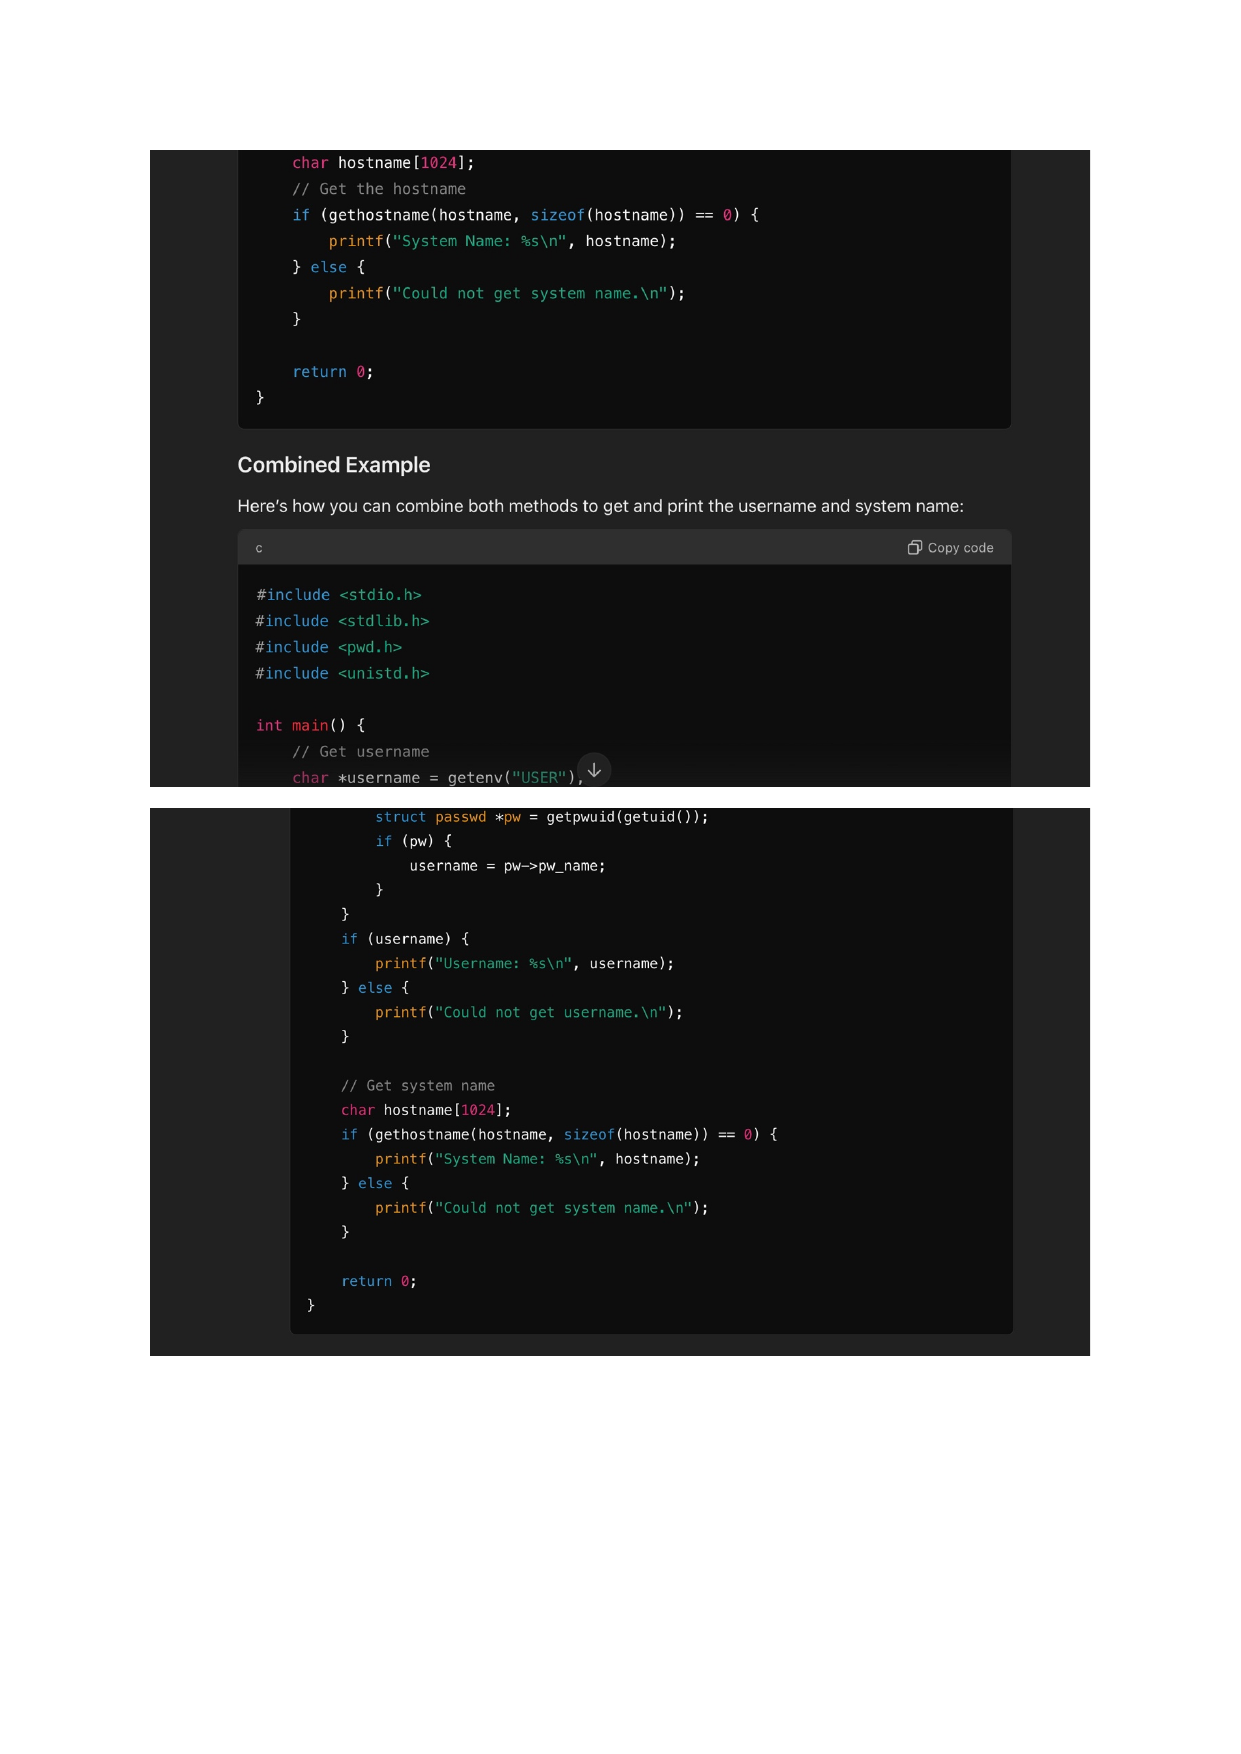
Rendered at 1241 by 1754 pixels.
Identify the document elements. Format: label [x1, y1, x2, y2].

picture [150, 808, 1091, 1356]
picture [150, 150, 1091, 787]
